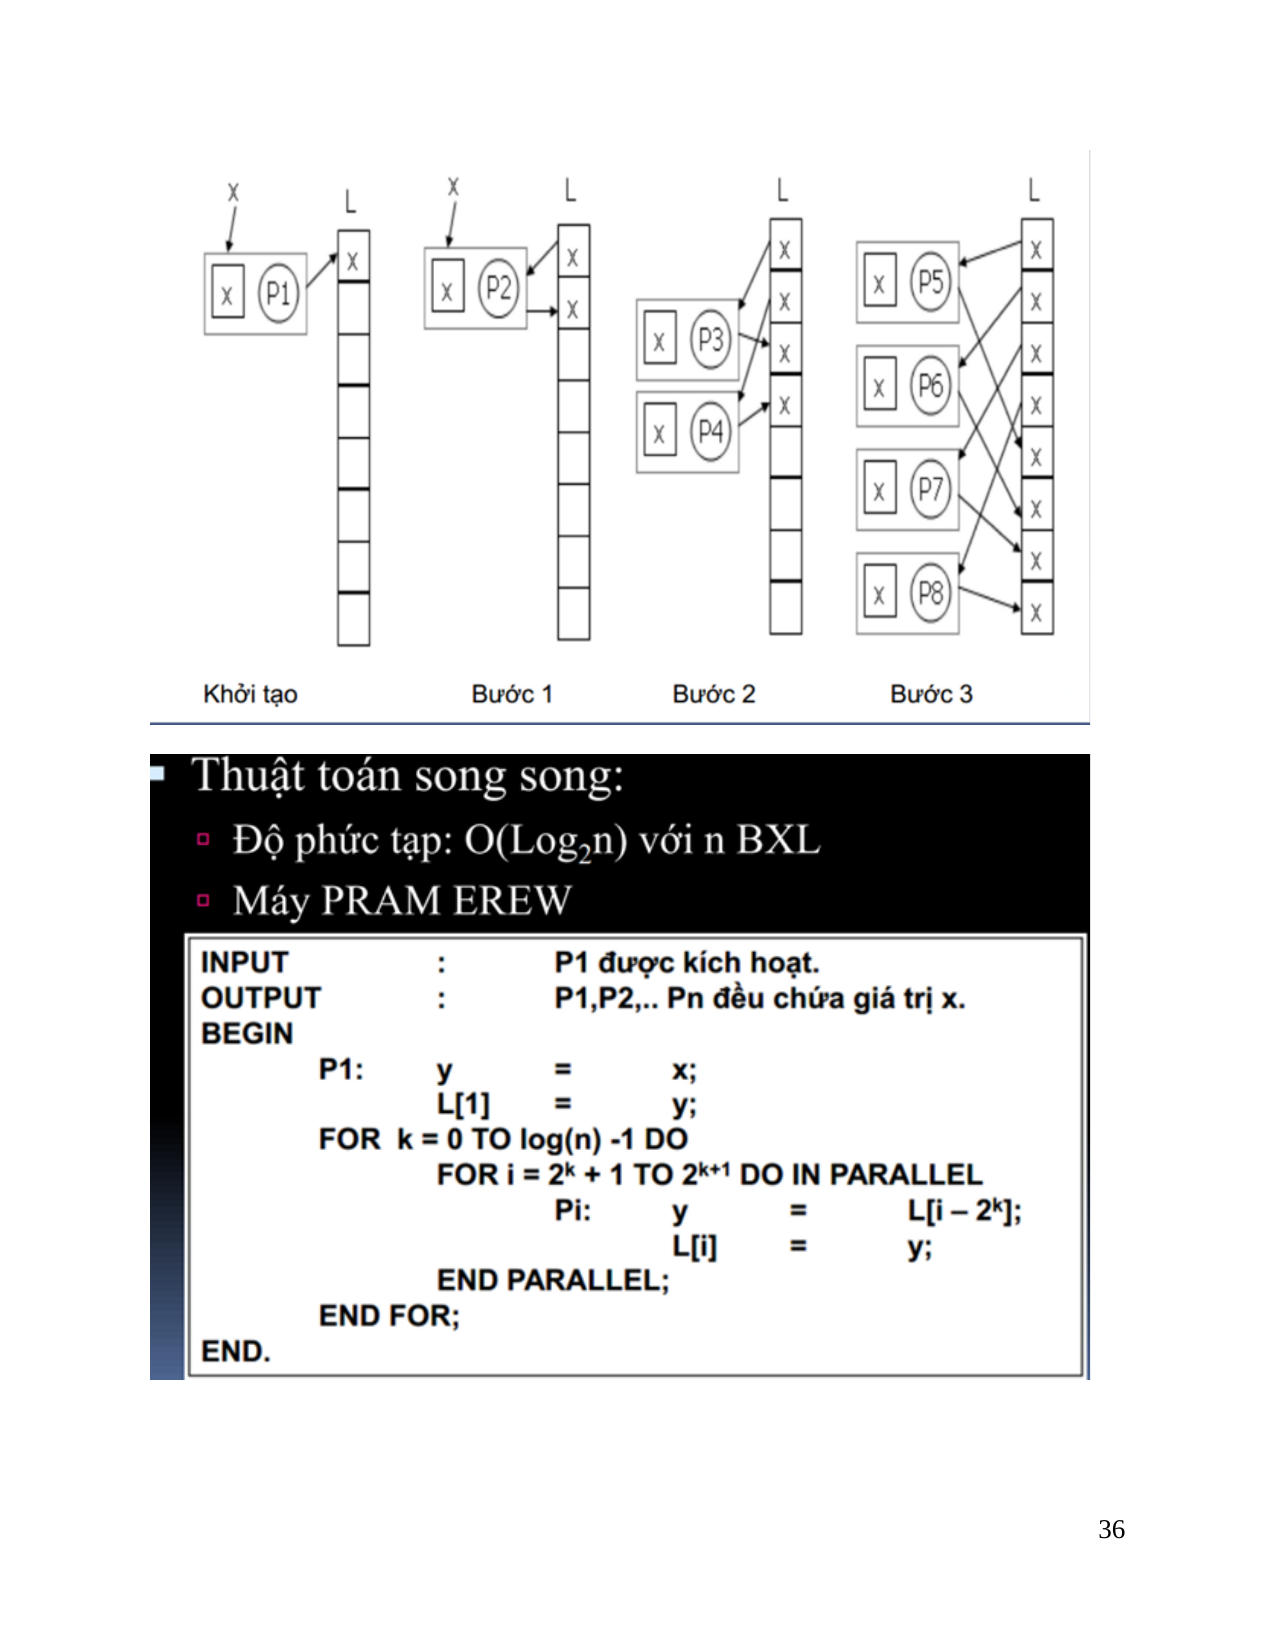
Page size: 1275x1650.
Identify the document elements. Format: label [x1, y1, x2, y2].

picture [150, 150, 1091, 725]
picture [150, 754, 1091, 1380]
